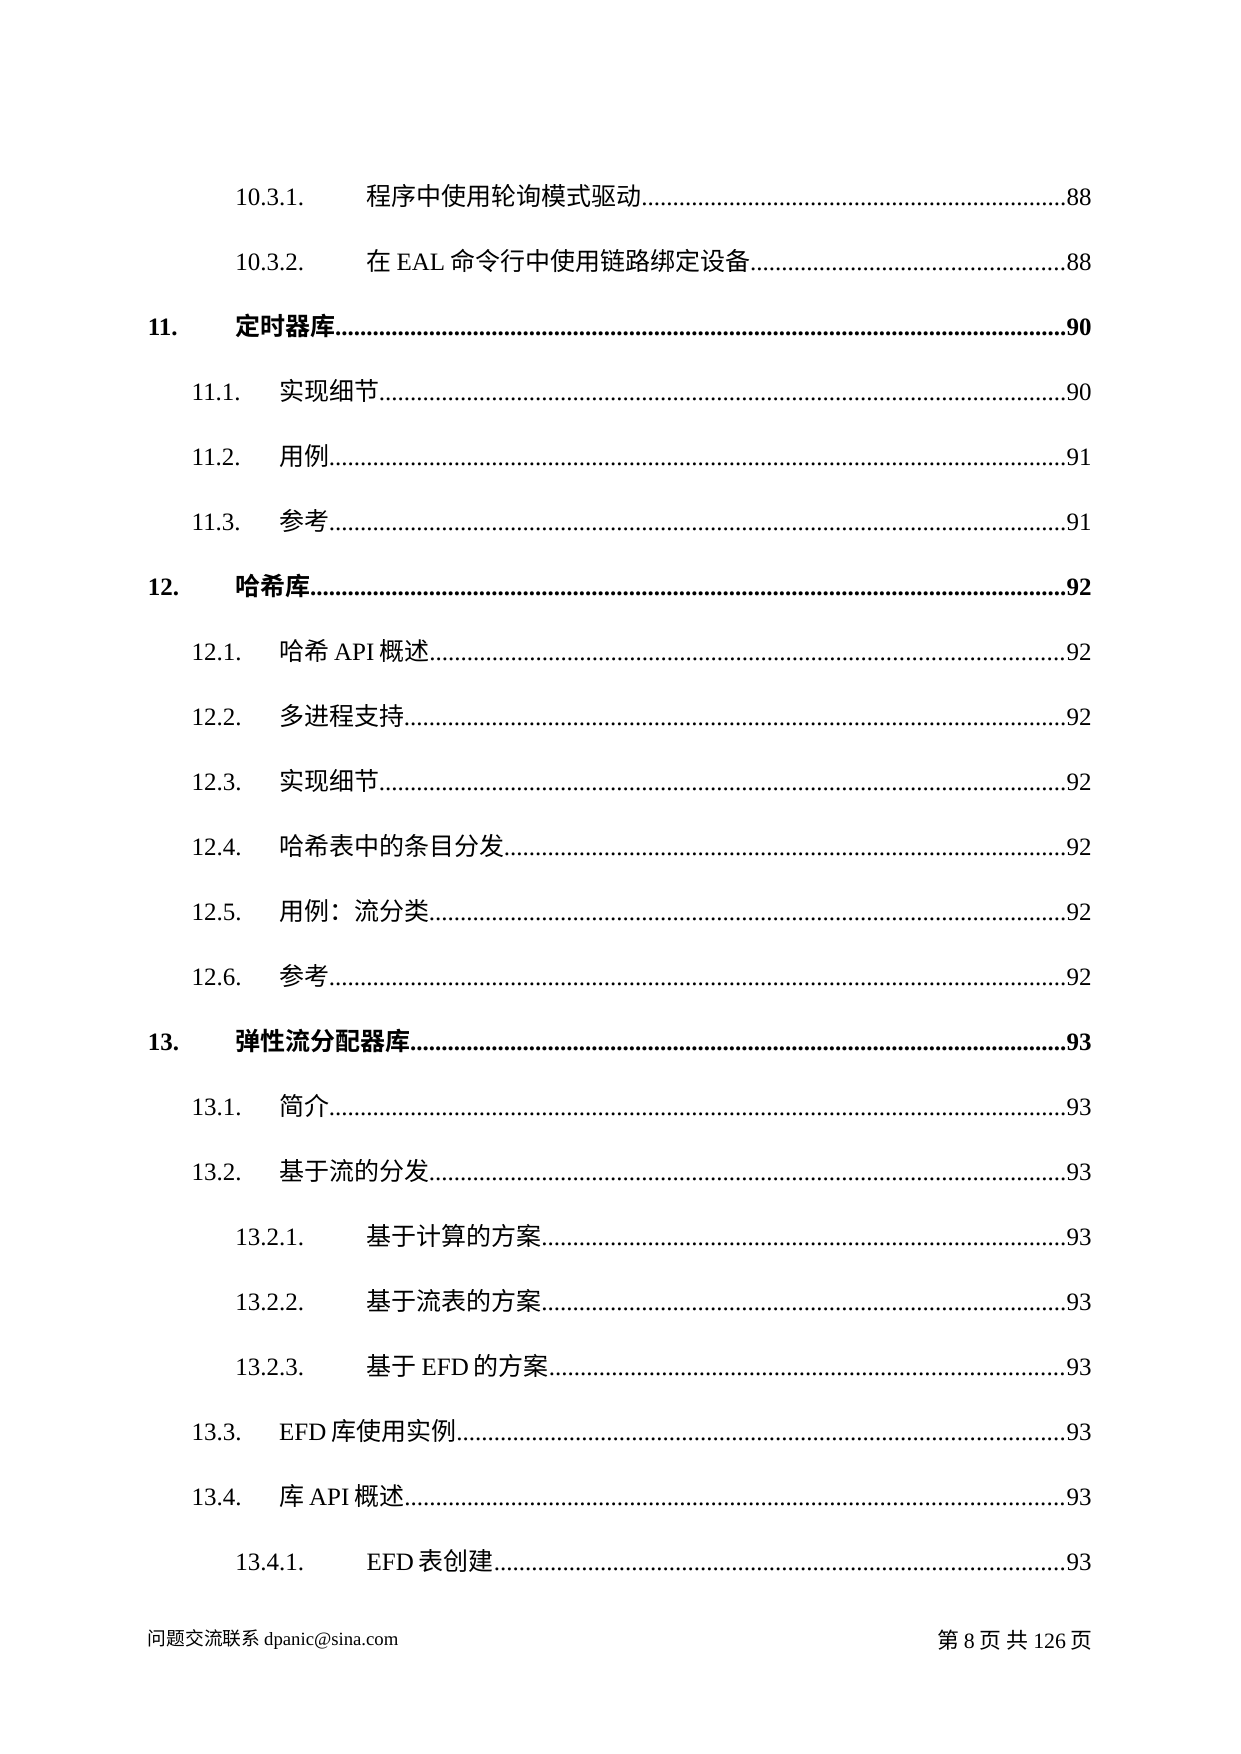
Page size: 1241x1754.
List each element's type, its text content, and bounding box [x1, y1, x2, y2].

text 12.6. 参考 92 [191, 942, 1092, 1007]
text 13.3. EFD库使用实例 93 [191, 1397, 1092, 1462]
text 13.2.2. 基于流表的方案 93 [235, 1267, 1092, 1332]
text 13.4. 库API概述 93 [191, 1462, 1092, 1527]
text 11. 定时器库 90 [148, 292, 1092, 357]
text 12.2. 多进程支持 92 [191, 682, 1092, 747]
text 12.4. 哈希表中的条目分发 92 [191, 812, 1092, 877]
text 13.4.1. EFD表创建 93 [235, 1527, 1092, 1592]
text 12.5. 用例：流分类 92 [191, 877, 1092, 942]
text 13.1. 简介 93 [191, 1072, 1092, 1137]
text 13.2. 基于流的分发 93 [191, 1137, 1092, 1202]
text 12.1. 哈希API概述 92 [191, 617, 1092, 682]
text 11.1. 实现细节 90 [191, 357, 1092, 422]
text 11.3. 参考 91 [191, 487, 1092, 552]
text 13.2.1. 基于计算的方案 93 [235, 1202, 1092, 1267]
text 10.3.2. 在EAL命令行中使用链路绑定设备 88 [235, 227, 1092, 292]
text 12. 哈希库 92 [148, 552, 1092, 617]
text 13. 弹性流分配器库 93 [148, 1007, 1092, 1072]
text 10.3.1. 程序中使用轮询模式驱动 88 [235, 162, 1092, 227]
text 13.2.3. 基于EFD的方案 93 [235, 1332, 1092, 1397]
text 12.3. 实现细节 92 [191, 747, 1092, 812]
text 11.2. 用例 91 [191, 422, 1092, 487]
